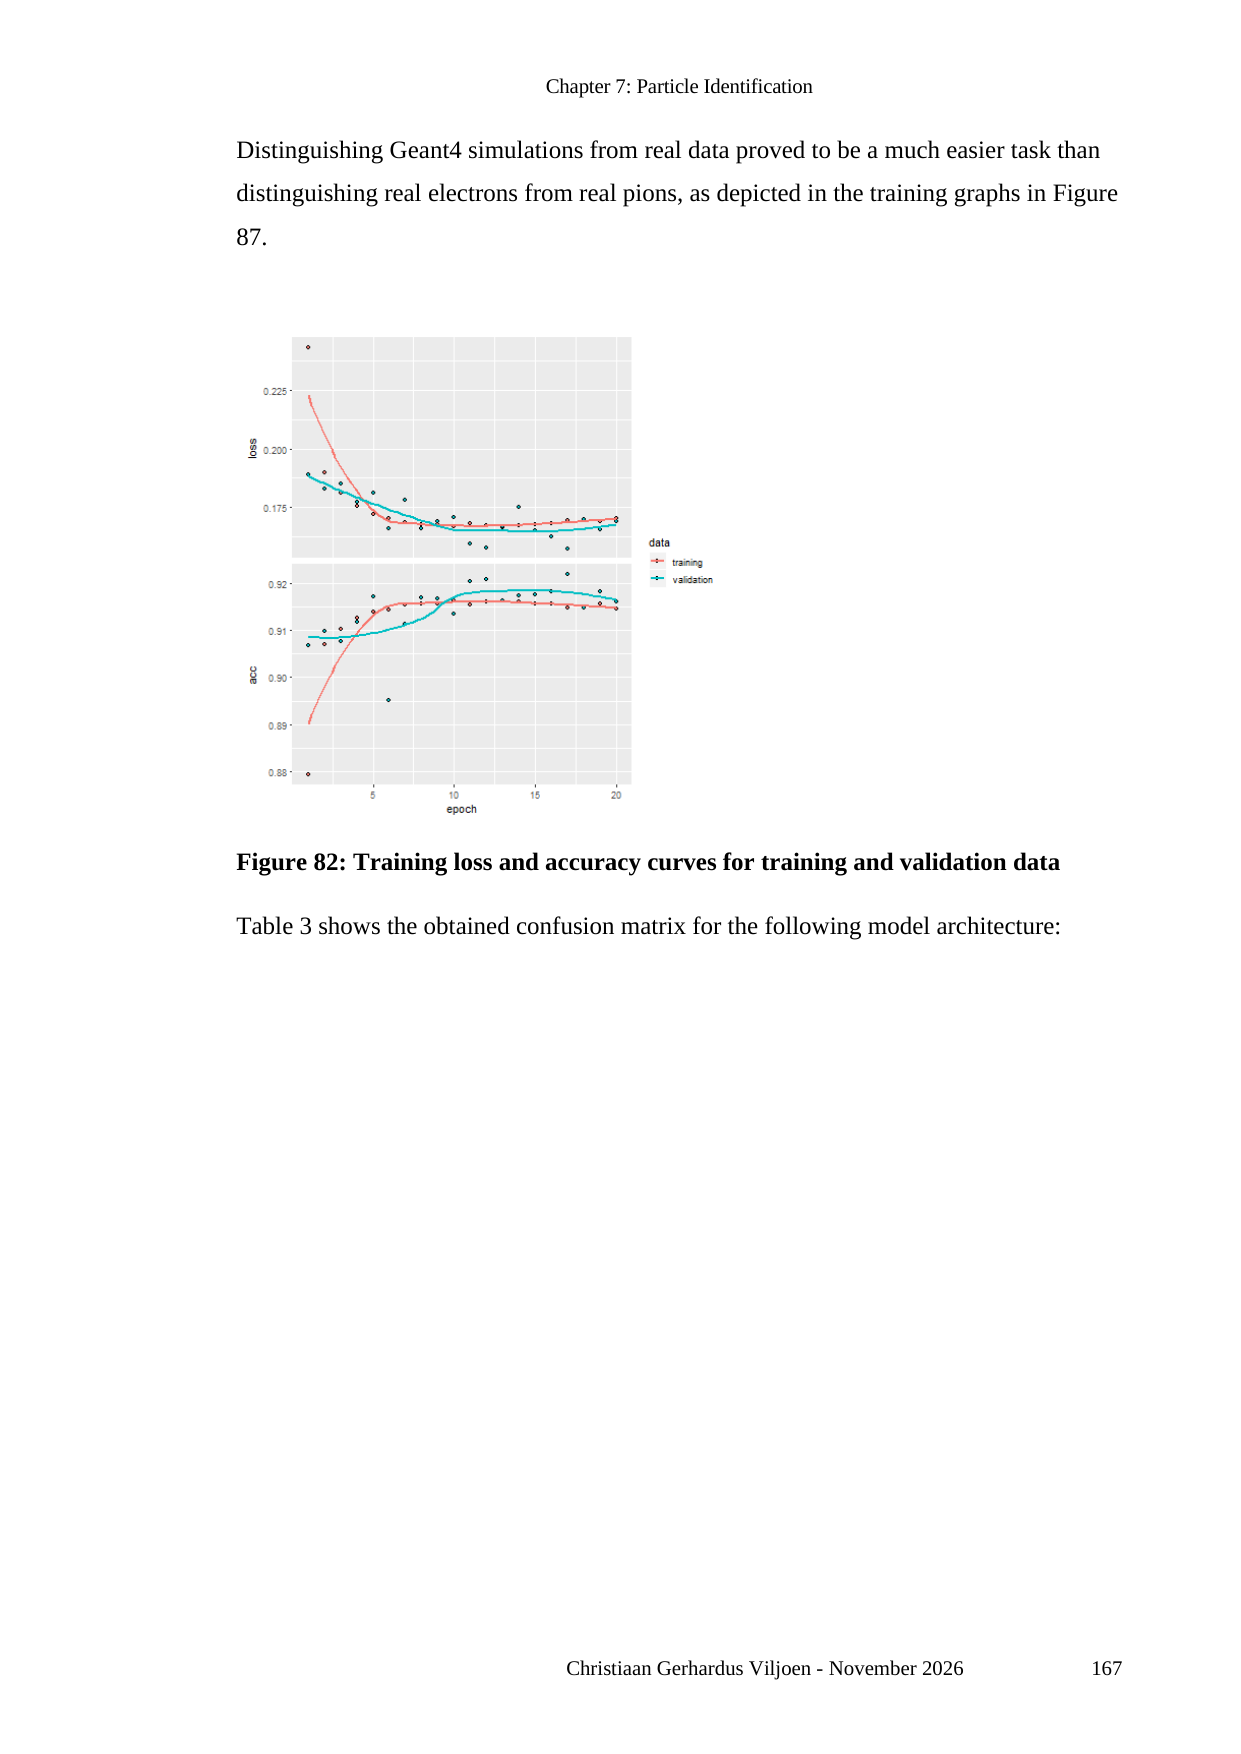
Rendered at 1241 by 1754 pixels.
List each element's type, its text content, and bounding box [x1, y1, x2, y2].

text Table 3 shows the obtained confusion matrix for the following model architecture: [236, 911, 1122, 939]
picture [236, 332, 724, 820]
text Distinguishing Geant4 simulations from real data proved to be a much easier task than distinguishing real electrons from real pions, as depicted in the training graphs in Figure 87. [236, 135, 1122, 250]
